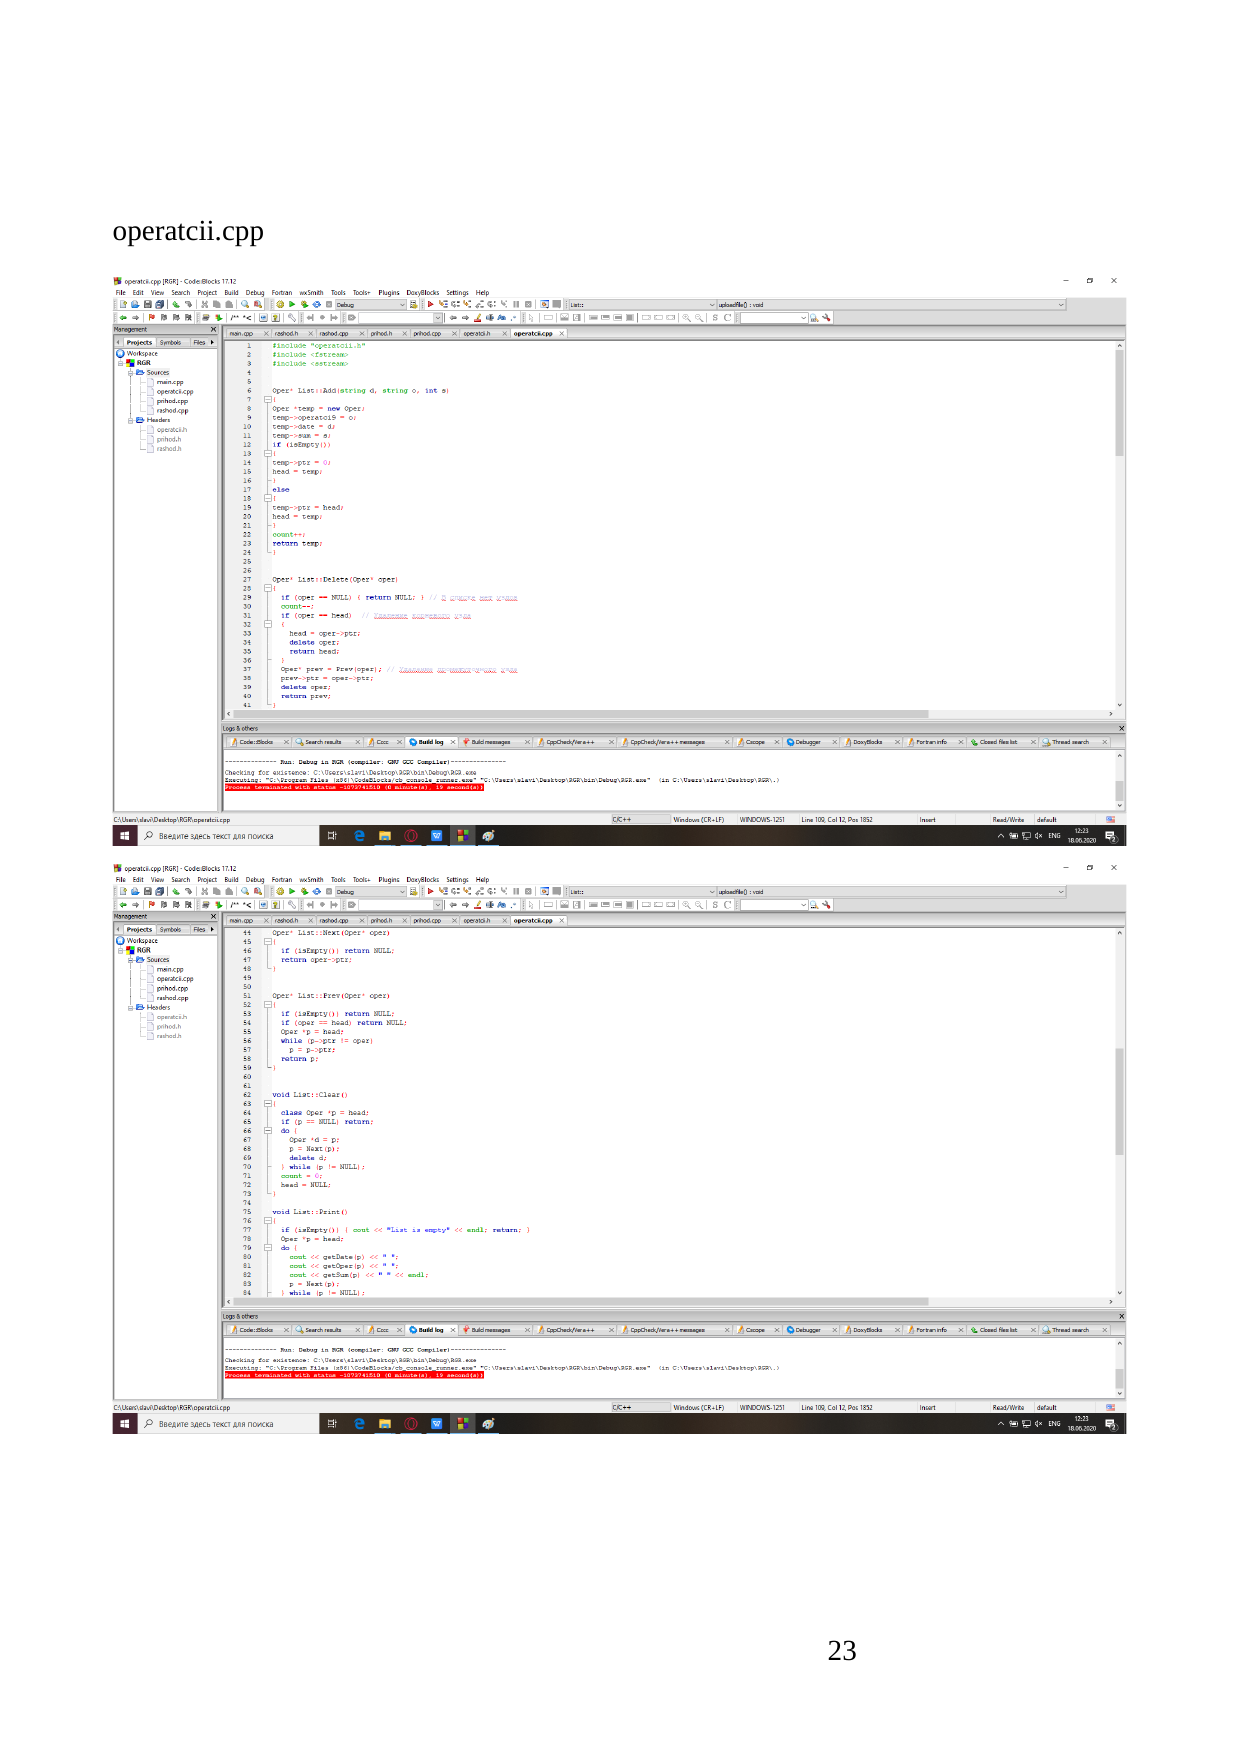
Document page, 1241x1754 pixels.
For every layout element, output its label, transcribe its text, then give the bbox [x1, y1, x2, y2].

picture [112, 862, 1127, 1434]
picture [112, 275, 1127, 846]
text operatcii.cpp [112, 213, 1128, 246]
